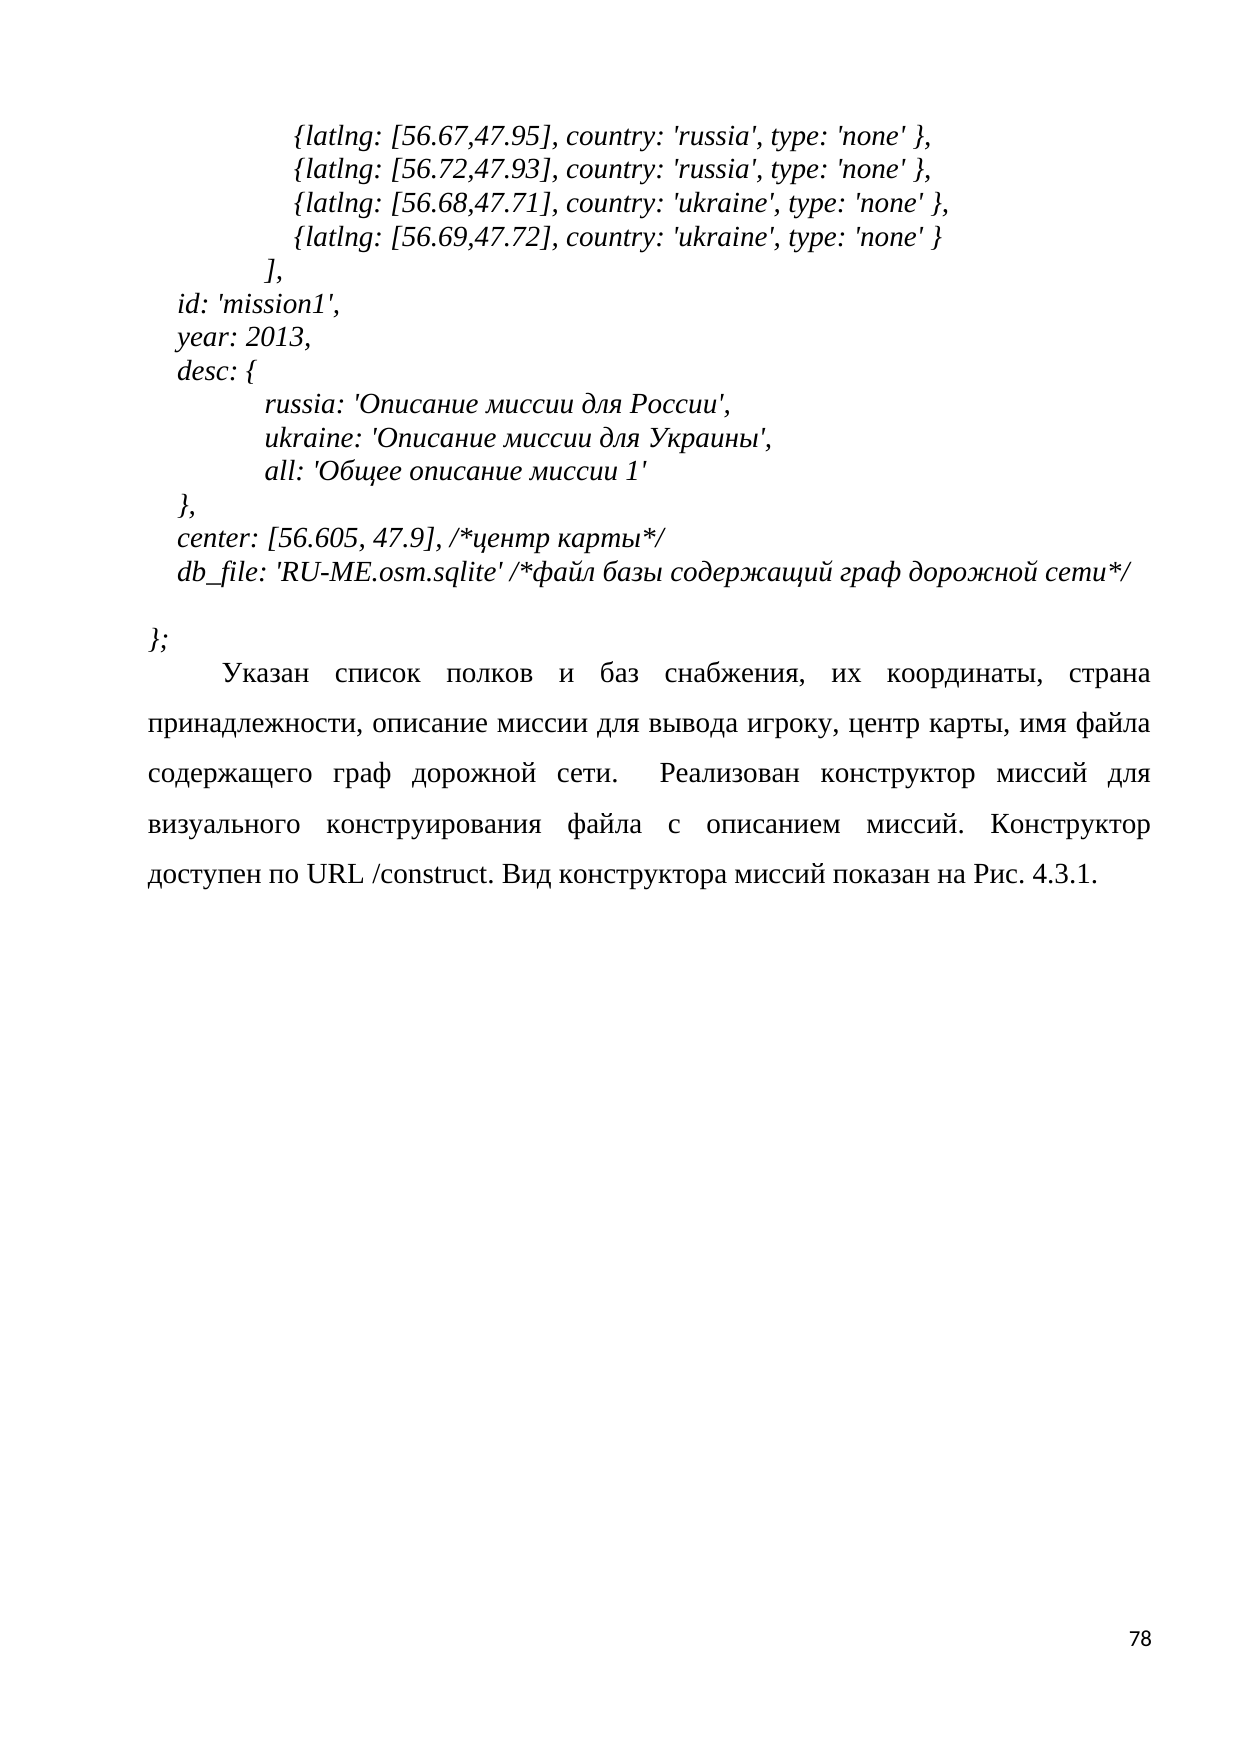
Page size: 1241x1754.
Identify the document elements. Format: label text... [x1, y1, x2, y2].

text db_file: 'RU-ME.osm.sqlite' /*файл базы содержащий граф дорожной сети*/ [148, 554, 1152, 588]
text }; [148, 621, 1152, 655]
text }, [148, 487, 1152, 521]
text desc: { [148, 353, 1152, 386]
text year: 2013, [148, 319, 1152, 353]
text {latlng: [56.69,47.72], country: 'ukraine', type: 'none' } [148, 219, 1152, 252]
text id: 'mission1', [148, 286, 1152, 319]
text {latlng: [56.67,47.95], country: 'russia', type: 'none' }, [148, 118, 1152, 152]
text center: [56.605, 47.9], /*центр карты*/ [148, 521, 1152, 554]
text all: 'Общее описание миссии 1' [148, 453, 1152, 487]
text ], [148, 252, 1152, 286]
text {latlng: [56.68,47.71], country: 'ukraine', type: 'none' }, [148, 185, 1152, 219]
text {latlng: [56.72,47.93], country: 'russia', type: 'none' }, [148, 152, 1152, 185]
text Указан список полков и баз снабжения, их координаты, страна принадлежности, описание миссии для вывода игроку, центр карты, имя файла содержащего граф дорожной сети. Реализован конструктор миссий для визуального конструирования файла с описанием миссий. Конструктор доступен по URL /construct. Вид конструктора миссий показан на Рис. 4.3.1. [148, 655, 1152, 889]
text russia: 'Описание миссии для России', [148, 386, 1152, 420]
text ukraine: 'Описание миссии для Украины', [148, 420, 1152, 453]
